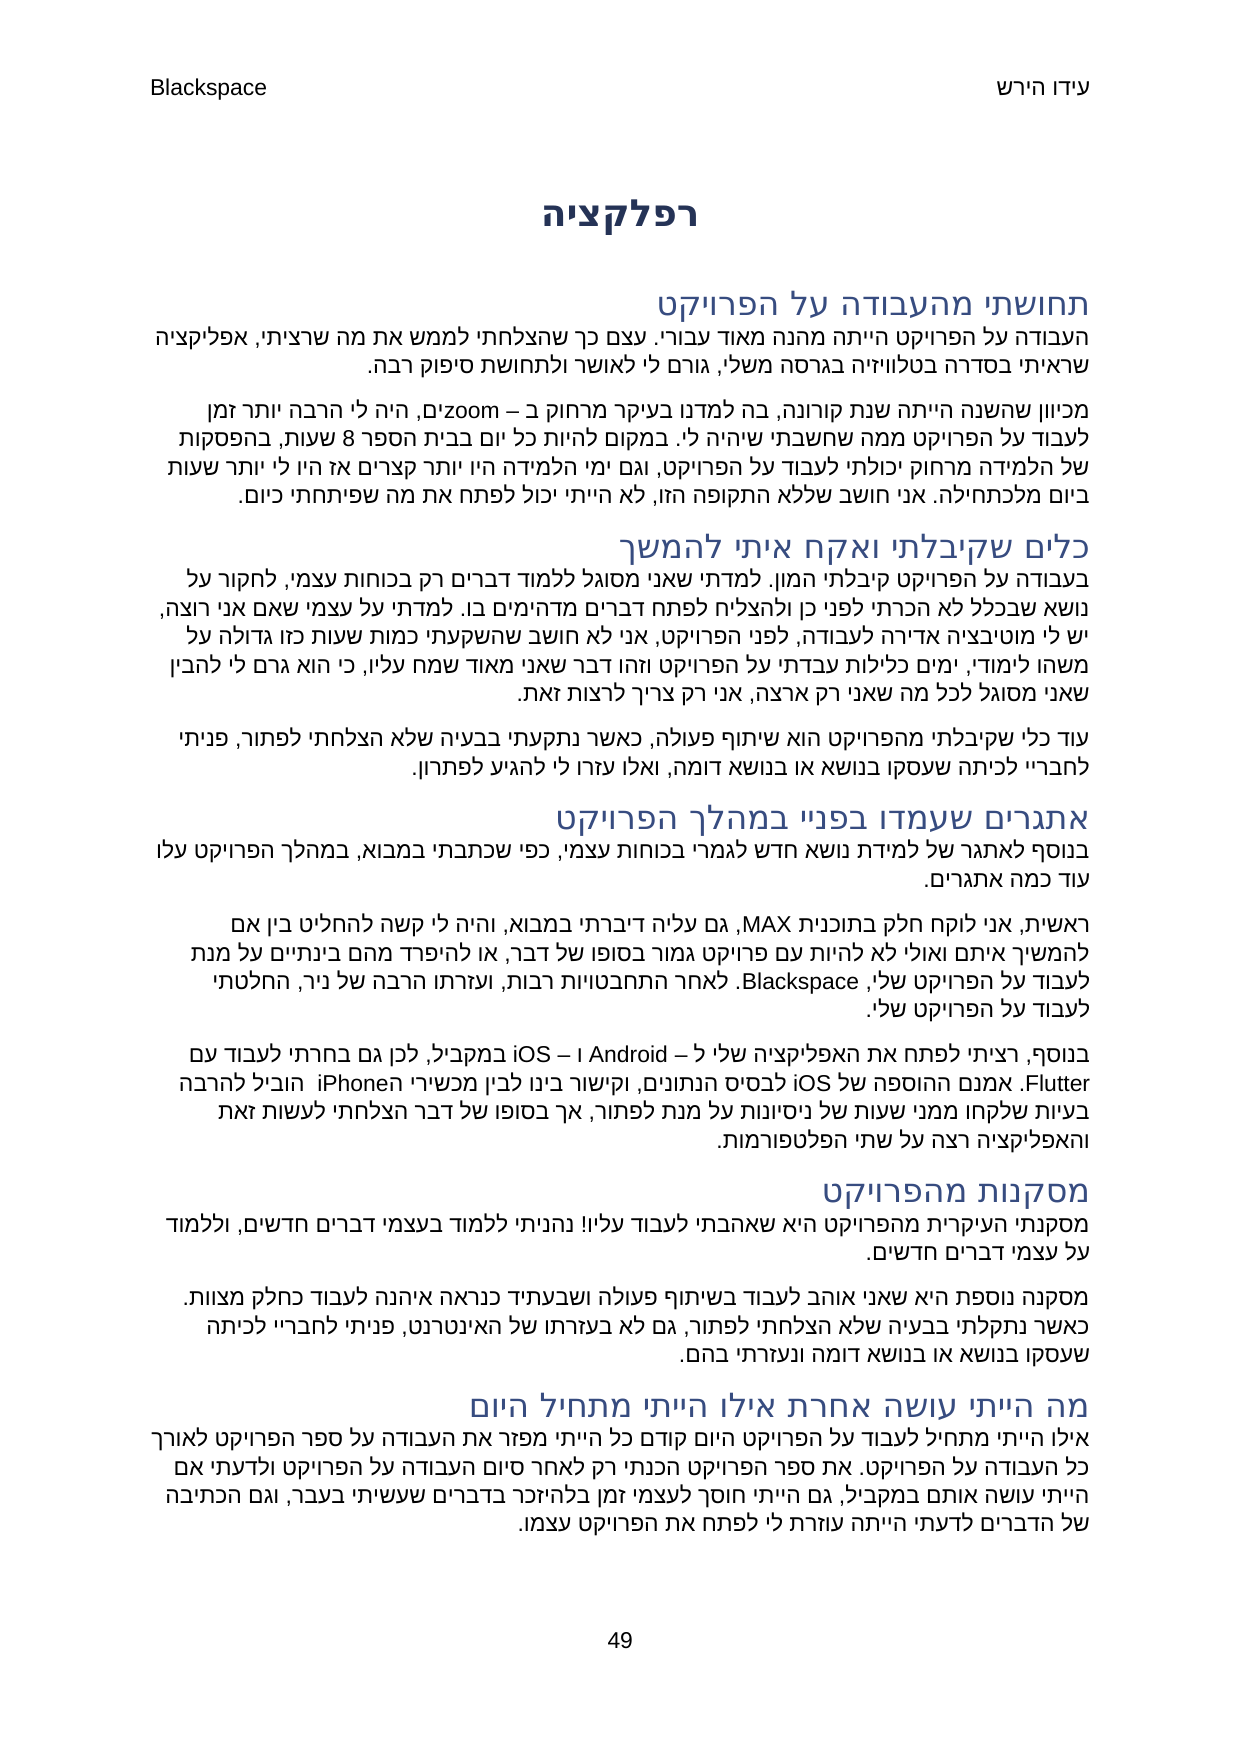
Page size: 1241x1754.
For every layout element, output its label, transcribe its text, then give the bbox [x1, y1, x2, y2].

subtitle תחושתי מהעבודה על הפרויקט [150, 284, 1090, 323]
subtitle רפלקציה [150, 192, 1090, 235]
text מסקנתי העיקרית מהפרויקט היא שאהבתי לעבוד עליו! נהניתי ללמוד בעצמי דברים חדשים, וללמוד על עצמי דברים חדשים. [150, 1211, 1090, 1266]
subtitle מסקנות מהפרויקט [150, 1172, 1090, 1211]
text מכיוון שהשנה הייתה שנת קורונה, בה למדנו בעיקר מרחוק ב – zoomים, היה לי הרבה יותר זמן לעבוד על הפרויקט ממה שחשבתי שיהיה לי. במקום להיות כל יום בבית הספר 8 שעות, בהפסקות של הלמידה מרחוק יכולתי לעבוד על הפרויקט, וגם ימי הלמידה היו יותר קצרים אז היו לי יותר שעות ביום מלכתחילה. אני חושב שללא התקופה הזו, לא הייתי יכול לפתח את מה שפיתחתי כיום. [150, 397, 1090, 509]
text העבודה על הפרויקט הייתה מהנה מאוד עבורי. עצם כך שהצלחתי לממש את מה שרציתי, אפליקציה שראיתי בסדרה בטלוויזיה בגרסה משלי, גורם לי לאושר ולתחושת סיפוק רבה. [150, 323, 1090, 378]
subtitle אתגרים שעמדו בפניי במהלך הפרויקט [150, 799, 1090, 837]
text עוד כלי שקיבלתי מהפרויקט הוא שיתוף פעולה, כאשר נתקעתי בבעיה שלא הצלחתי לפתור, פניתי לחבריי לכיתה שעסקו בנושא או בנושא דומה, ואלו עזרו לי להגיע לפתרון. [150, 725, 1090, 780]
text בנוסף לאתגר של למידת נושא חדש לגמרי בכוחות עצמי, כפי שכתבתי במבוא, במהלך הפרויקט עלו עוד כמה אתגרים. [150, 837, 1090, 892]
text ראשית, אני לוקח חלק בתוכנית MAX, גם עליה דיברתי במבוא, והיה לי קשה להחליט בין אם להמשיך איתם ואולי לא להיות עם פרויקט גמור בסופו של דבר, או להיפרד מהם בינתיים על מנת לעבוד על הפרויקט שלי, Blackspace. לאחר התחבטויות רבות, ועזרתו הרבה של ניר, החלטתי לעבוד על הפרויקט שלי. [150, 911, 1090, 1023]
text מסקנה נוספת היא שאני אוהב לעבוד בשיתוף פעולה ושבעתיד כנראה איהנה לעבוד כחלק מצוות. כאשר נתקלתי בבעיה שלא הצלחתי לפתור, גם לא בעזרתו של האינטרנט, פניתי לחבריי לכיתה שעסקו בנושא או בנושא דומה ונעזרתי בהם. [150, 1284, 1090, 1367]
subtitle מה הייתי עושה אחרת אילו הייתי מתחיל היום [150, 1386, 1090, 1425]
text אילו הייתי מתחיל לעבוד על הפרויקט היום קודם כל הייתי מפזר את העבודה על ספר הפרויקט לאורך כל העבודה על הפרויקט. את ספר הפרויקט הכנתי רק לאחר סיום העבודה על הפרויקט ולדעתי אם הייתי עושה אותם במקביל, גם הייתי חוסך לעצמי זמן בלהיזכר בדברים שעשיתי בעבר, וגם הכתיבה של הדברים לדעתי הייתה עוזרת לי לפתח את הפרויקט עצמו. [150, 1425, 1090, 1537]
text בעבודה על הפרויקט קיבלתי המון. למדתי שאני מסוגל ללמוד דברים רק בכוחות עצמי, לחקור על נושא שבכלל לא הכרתי לפני כן ולהצליח לפתח דברים מדהימים בו. למדתי על עצמי שאם אני רוצה, יש לי מוטיבציה אדירה לעבודה, לפני הפרויקט, אני לא חושב שהשקעתי כמות שעות כזו גדולה על משהו לימודי, ימים כלילות עבדתי על הפרויקט וזהו דבר שאני מאוד שמח עליו, כי הוא גרם לי להבין שאני מסוגל לכל מה שאני רק ארצה, אני רק צריך לרצות זאת. [150, 566, 1090, 706]
subtitle כלים שקיבלתי ואקח איתי להמשך [150, 527, 1090, 566]
text בנוסף, רציתי לפתח את האפליקציה שלי ל – Android ו – iOS במקביל, לכן גם בחרתי לעבוד עם Flutter. אמנם ההוספה של iOS לבסיס הנתונים, וקישור בינו לבין מכשירי הiPhone הוביל להרבה בעיות שלקחו ממני שעות של ניסיונות על מנת לפתור, אך בסופו של דבר הצלחתי לעשות זאת והאפליקציה רצה על שתי הפלטפורמות. [150, 1041, 1090, 1153]
